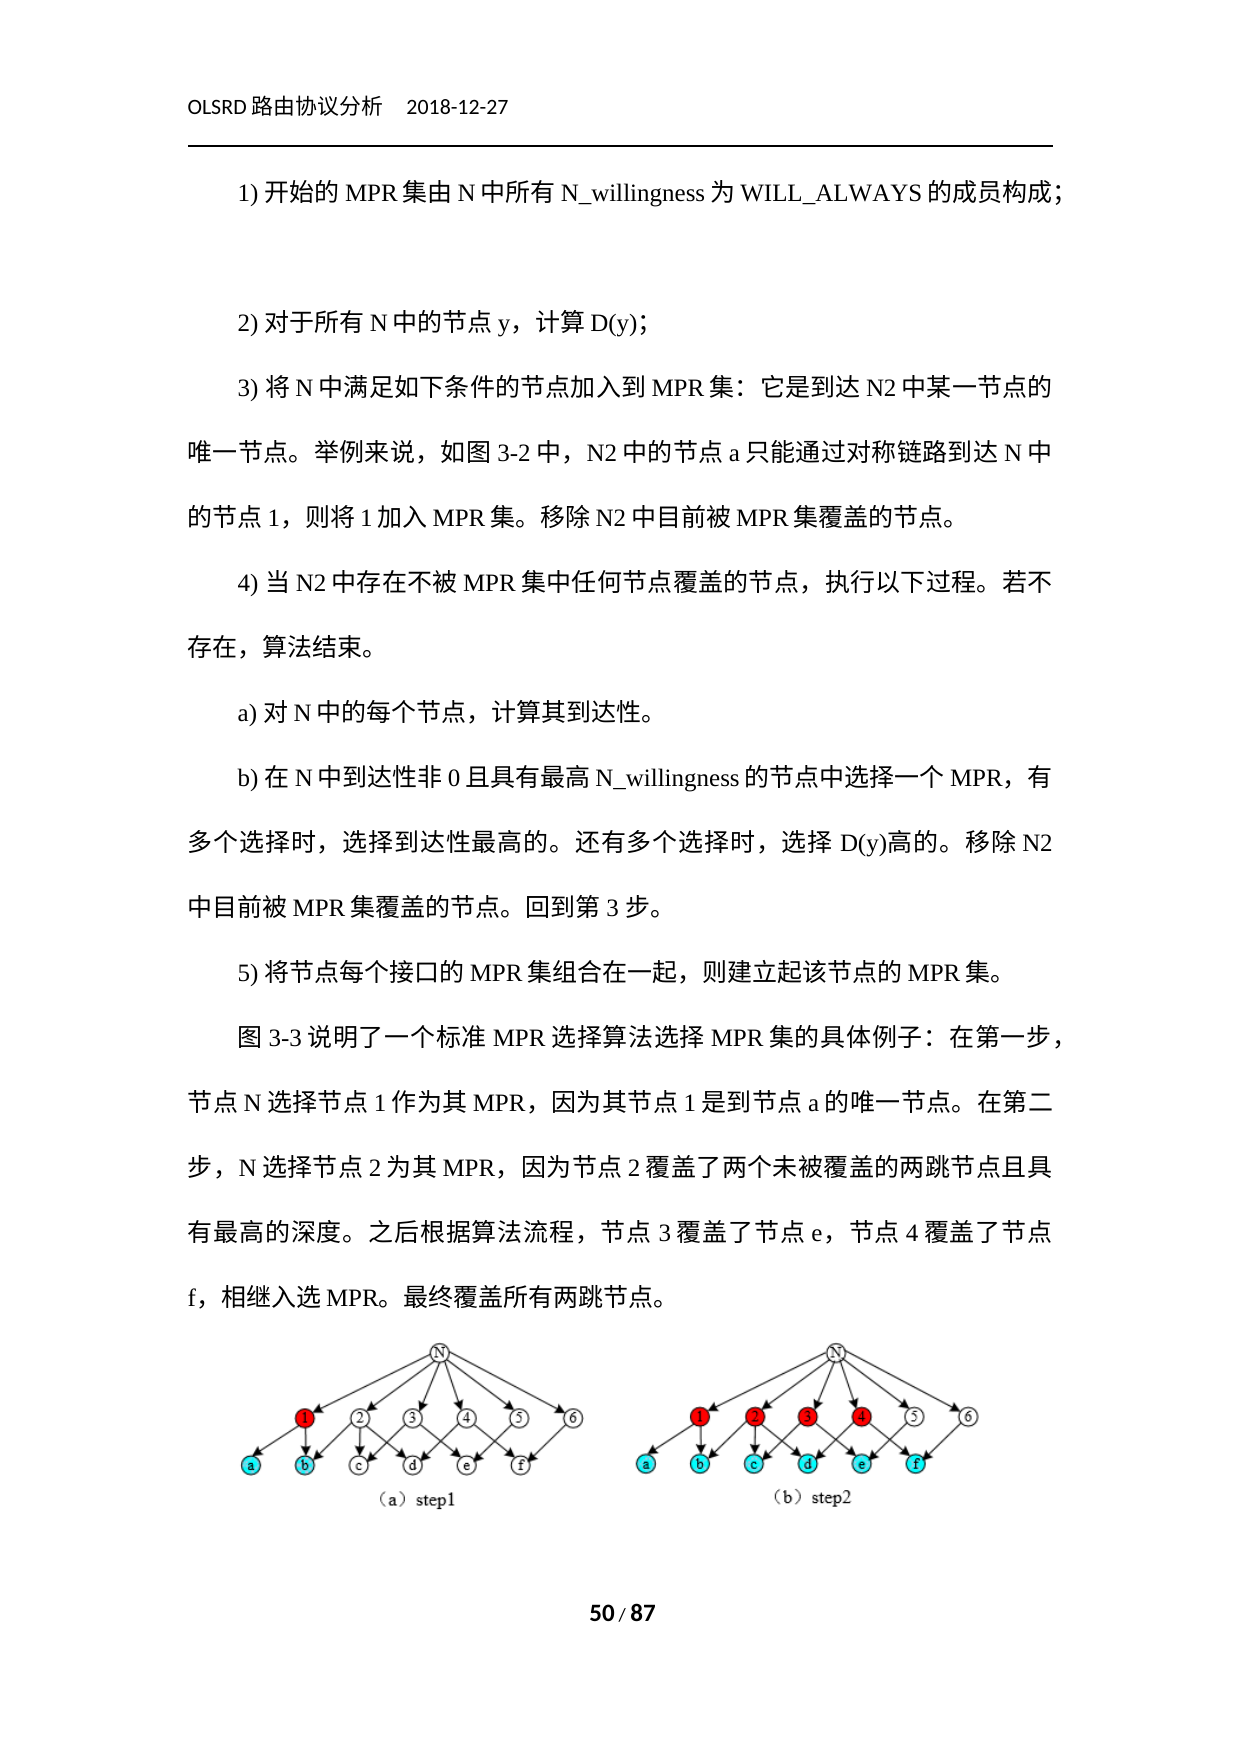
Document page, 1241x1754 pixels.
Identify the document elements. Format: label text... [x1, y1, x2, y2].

text a) 对N中的每个节点，计算其到达性。 [187, 678, 1053, 743]
text 图3-3说明了一个标准MPR选择算法选择MPR集的具体例子：在第一步，节点N选择节点1作为其MPR，因为其节点1是到节点a的唯一节点。在第二步，N选择节点2为其MPR，因为节点2覆盖了两个未被覆盖的两跳节点且具有最高的深度。之后根据算法流程，节点3覆盖了节点e，节点4覆盖了节点f，相继入选MPR。最终覆盖所有两跳节点。 [187, 1003, 1053, 1328]
text 4) 当N2中存在不被MPR集中任何节点覆盖的节点，执行以下过程。若不存在，算法结束。 [187, 548, 1053, 678]
text 5) 将节点每个接口的MPR集组合在一起，则建立起该节点的MPR集。 [187, 938, 1053, 1003]
text 3) 将N中满足如下条件的节点加入到MPR集：它是到达N2中某一节点的唯一节点。举例来说，如图3-2中，N2中的节点a只能通过对称链路到达N中的节点1，则将1加入MPR集。移除N2中目前被MPR集覆盖的节点。 [187, 353, 1053, 548]
text 1) 开始的MPR集由N中所有N_willingness为WILL_ALWAYS的成员构成； [187, 158, 1053, 288]
text b) 在N中到达性非0且具有最高N_willingness的节点中选择一个MPR，有多个选择时，选择到达性最高的。还有多个选择时，选择D(y)高的。移除N2中目前被MPR集覆盖的节点。回到第 3 步。 [187, 743, 1053, 938]
picture [187, 1328, 1053, 1521]
text 2) 对于所有N中的节点y，计算D(y)； [187, 288, 1053, 353]
